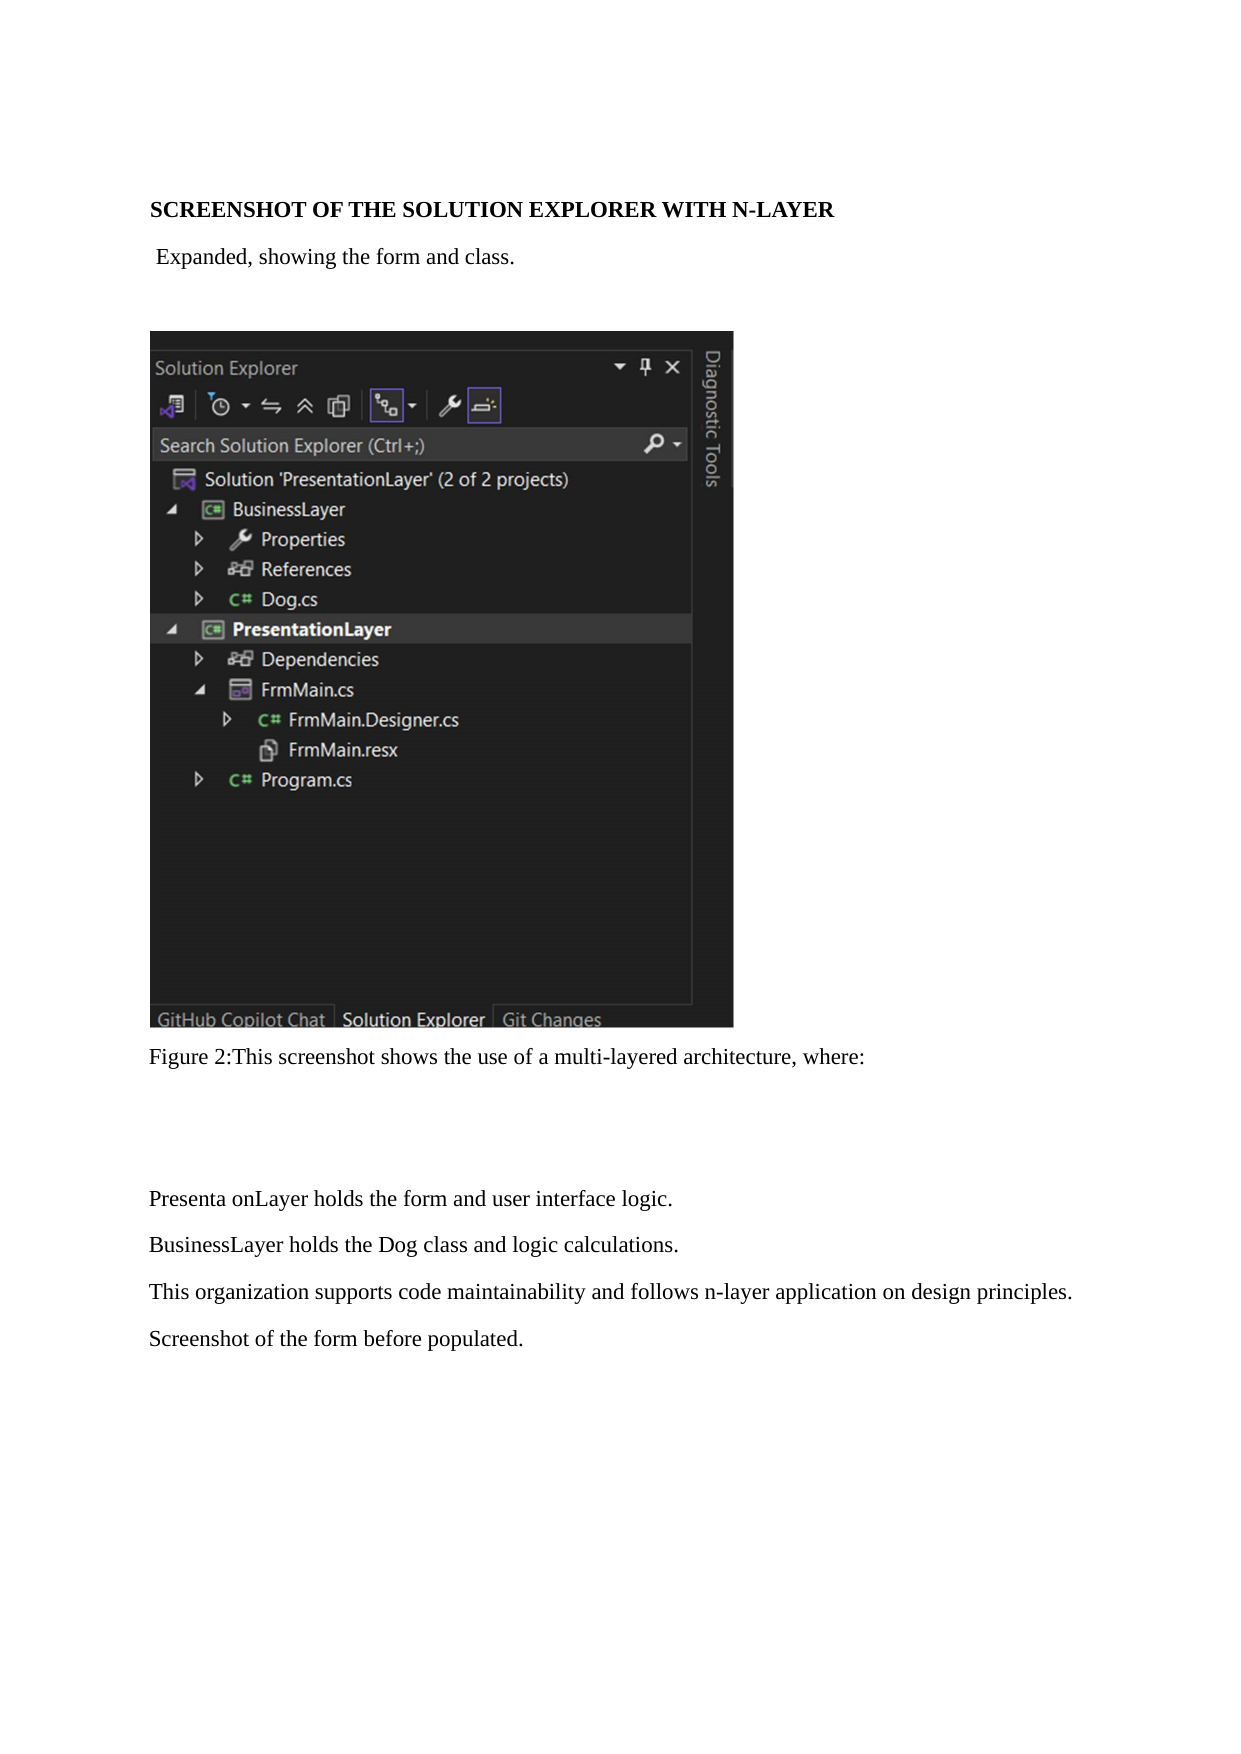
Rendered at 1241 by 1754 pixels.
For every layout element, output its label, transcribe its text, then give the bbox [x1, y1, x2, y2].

text Expanded, showing the form and class. [150, 243, 1082, 269]
text SCREENSHOT OF THE SOLUTION EXPLORER WITH N-LAYER [150, 196, 1082, 222]
text BusinessLayer holds the Dog class and logic calculations. [148, 1231, 1082, 1258]
text Presenta onLayer holds the form and user interface logic. [148, 1184, 1082, 1211]
picture [149, 330, 734, 1028]
text This organization supports code maintainability and follows n-layer application on design principles. [148, 1278, 1082, 1304]
text Figure 2:This screenshot shows the use of a multi-layered architecture, where: [148, 1043, 1082, 1069]
text Screenshot of the form before populated. [148, 1324, 1082, 1351]
